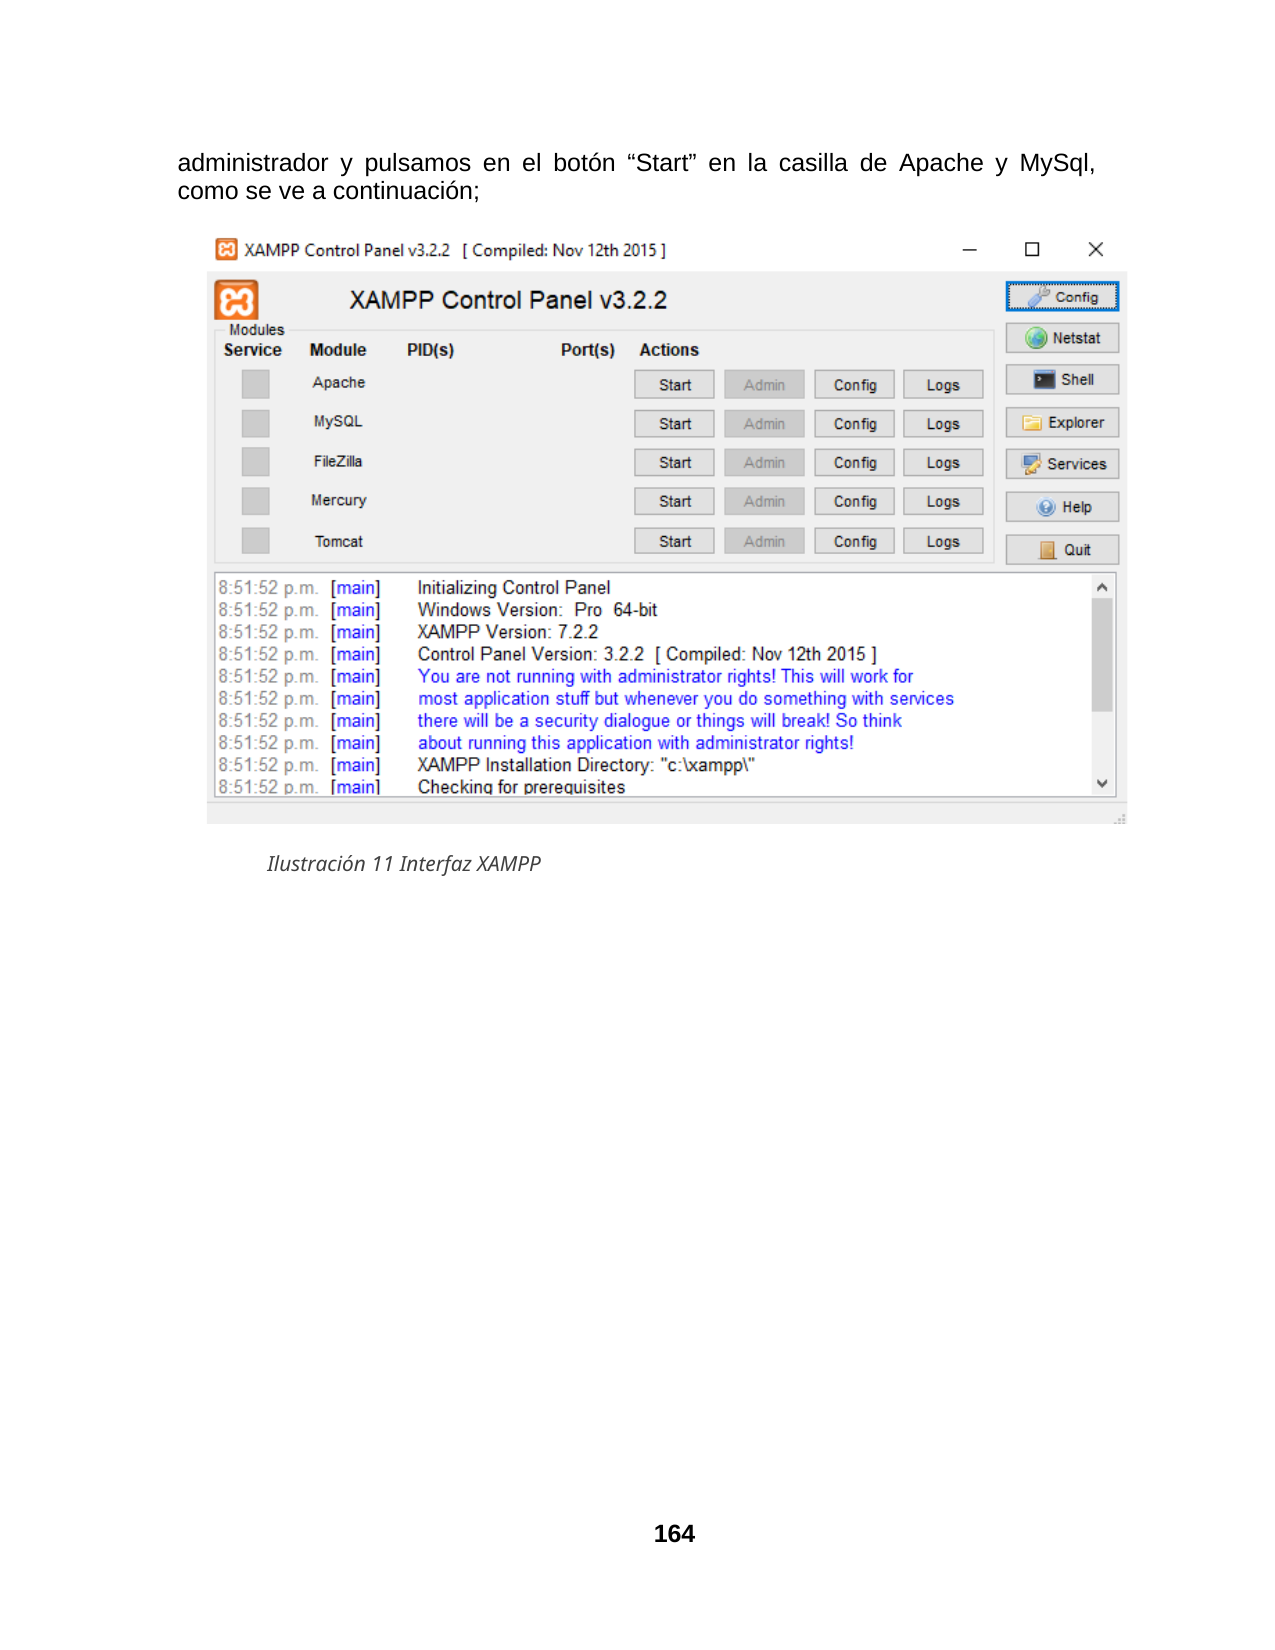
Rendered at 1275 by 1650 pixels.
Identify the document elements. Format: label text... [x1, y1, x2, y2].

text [177, 148, 1098, 205]
picture [206, 230, 1128, 824]
text Ilustración 11 Interfaz XAMPP [267, 849, 1008, 877]
